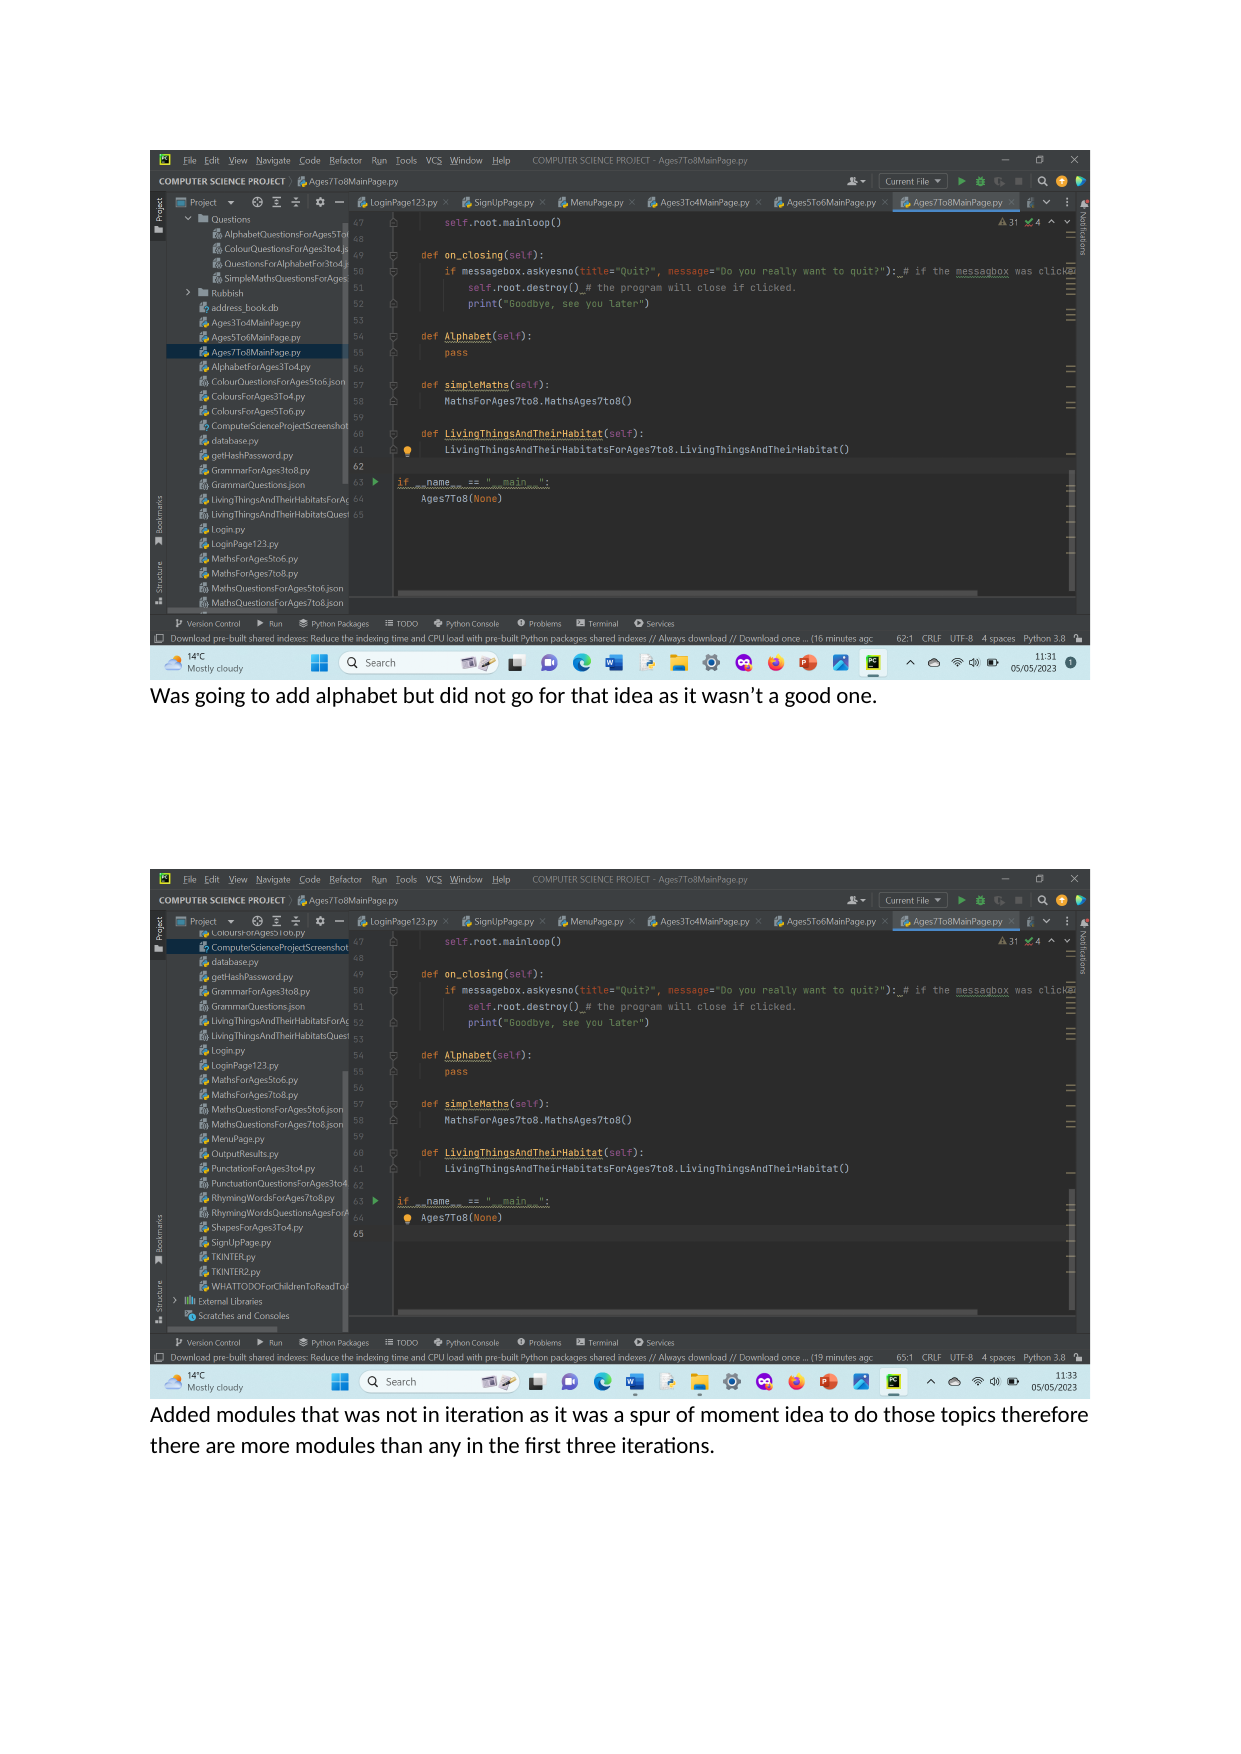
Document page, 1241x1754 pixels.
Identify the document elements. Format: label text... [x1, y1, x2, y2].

text Added modules that was not in iteration as it was a spur of moment idea to do those topics therefore there are more modules than any in the first three iterations. [150, 1399, 1090, 1459]
picture [150, 869, 1091, 1399]
picture [150, 150, 1091, 680]
text Was going to add alphabet but did not go for that idea as it wasn’t a good one. [150, 680, 1090, 709]
